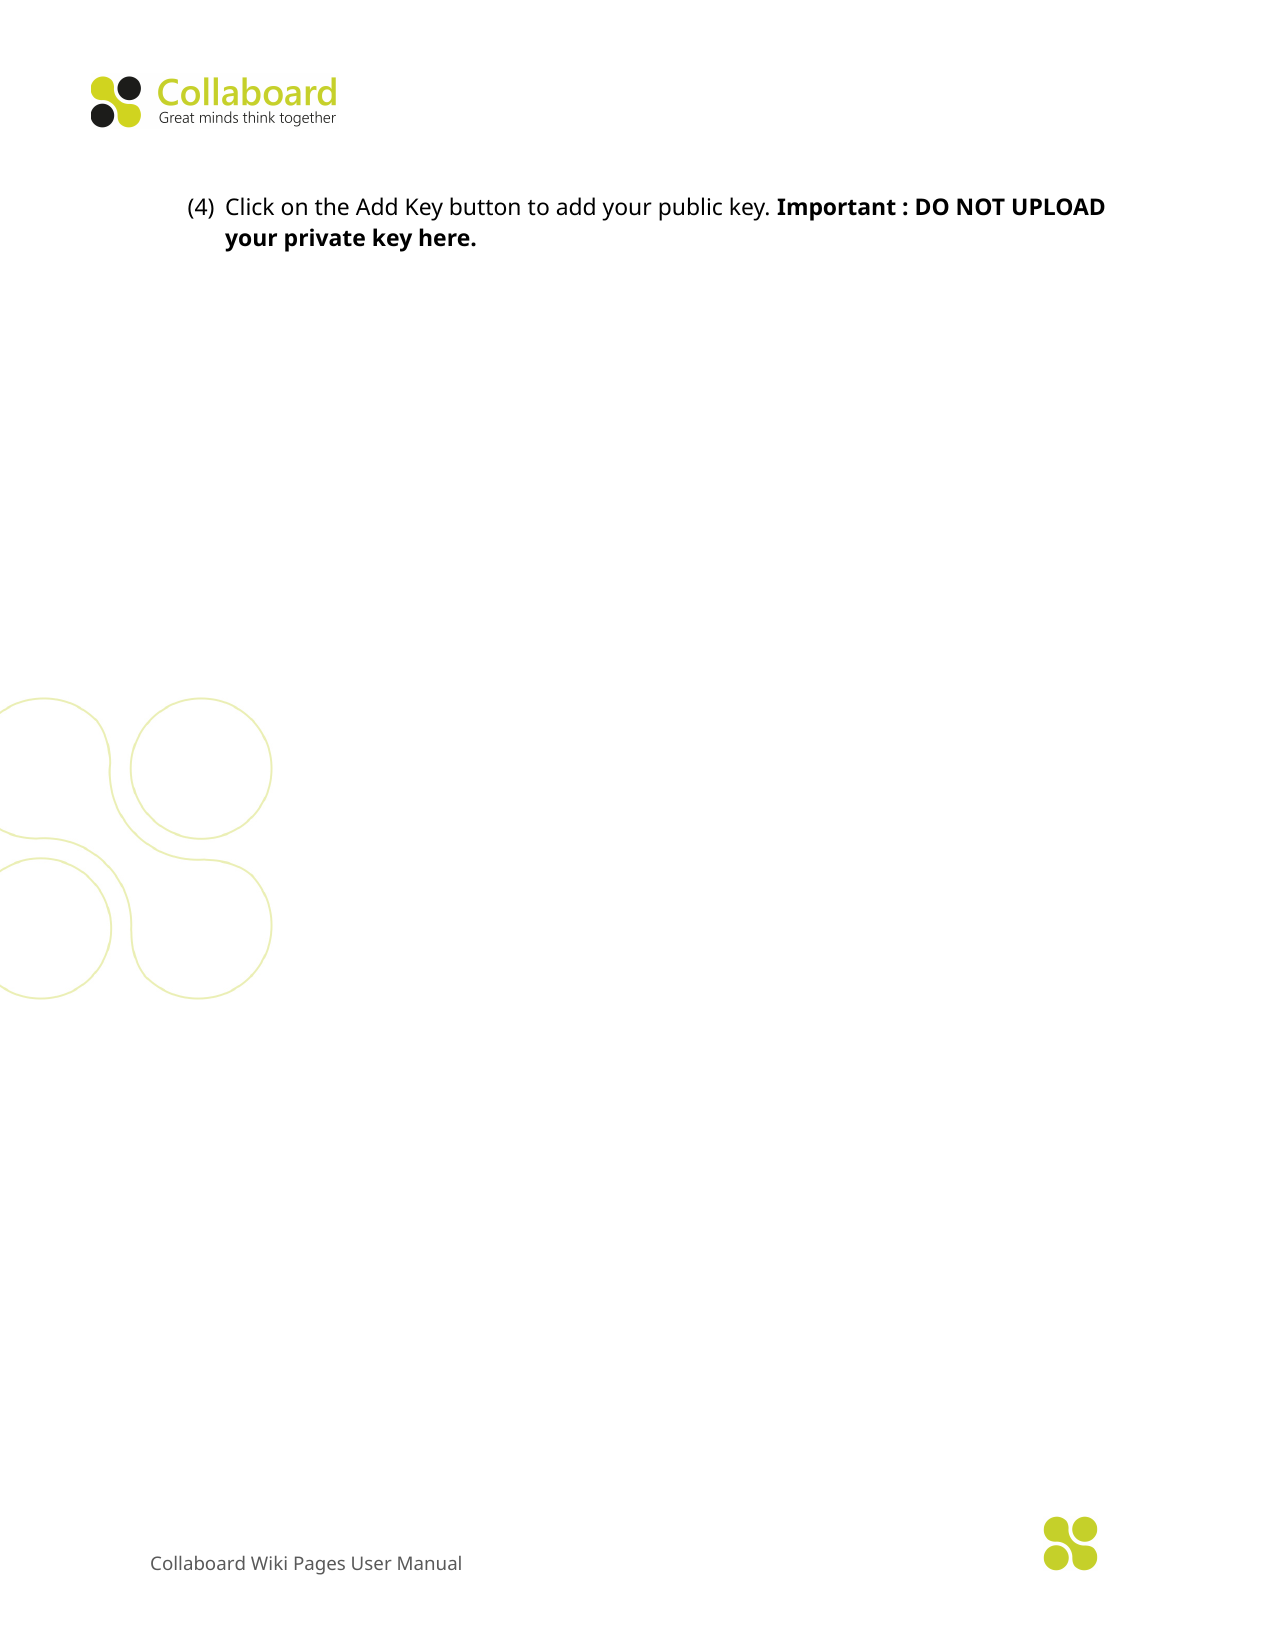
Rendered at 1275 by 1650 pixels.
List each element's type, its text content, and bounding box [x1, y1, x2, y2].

picture [0, 693, 277, 1004]
picture [91, 73, 339, 129]
picture [1043, 1516, 1098, 1571]
list Click on the Add Key button to add your public key. Important : DO NOT UPLOAD your private key here. [187, 191, 1125, 253]
